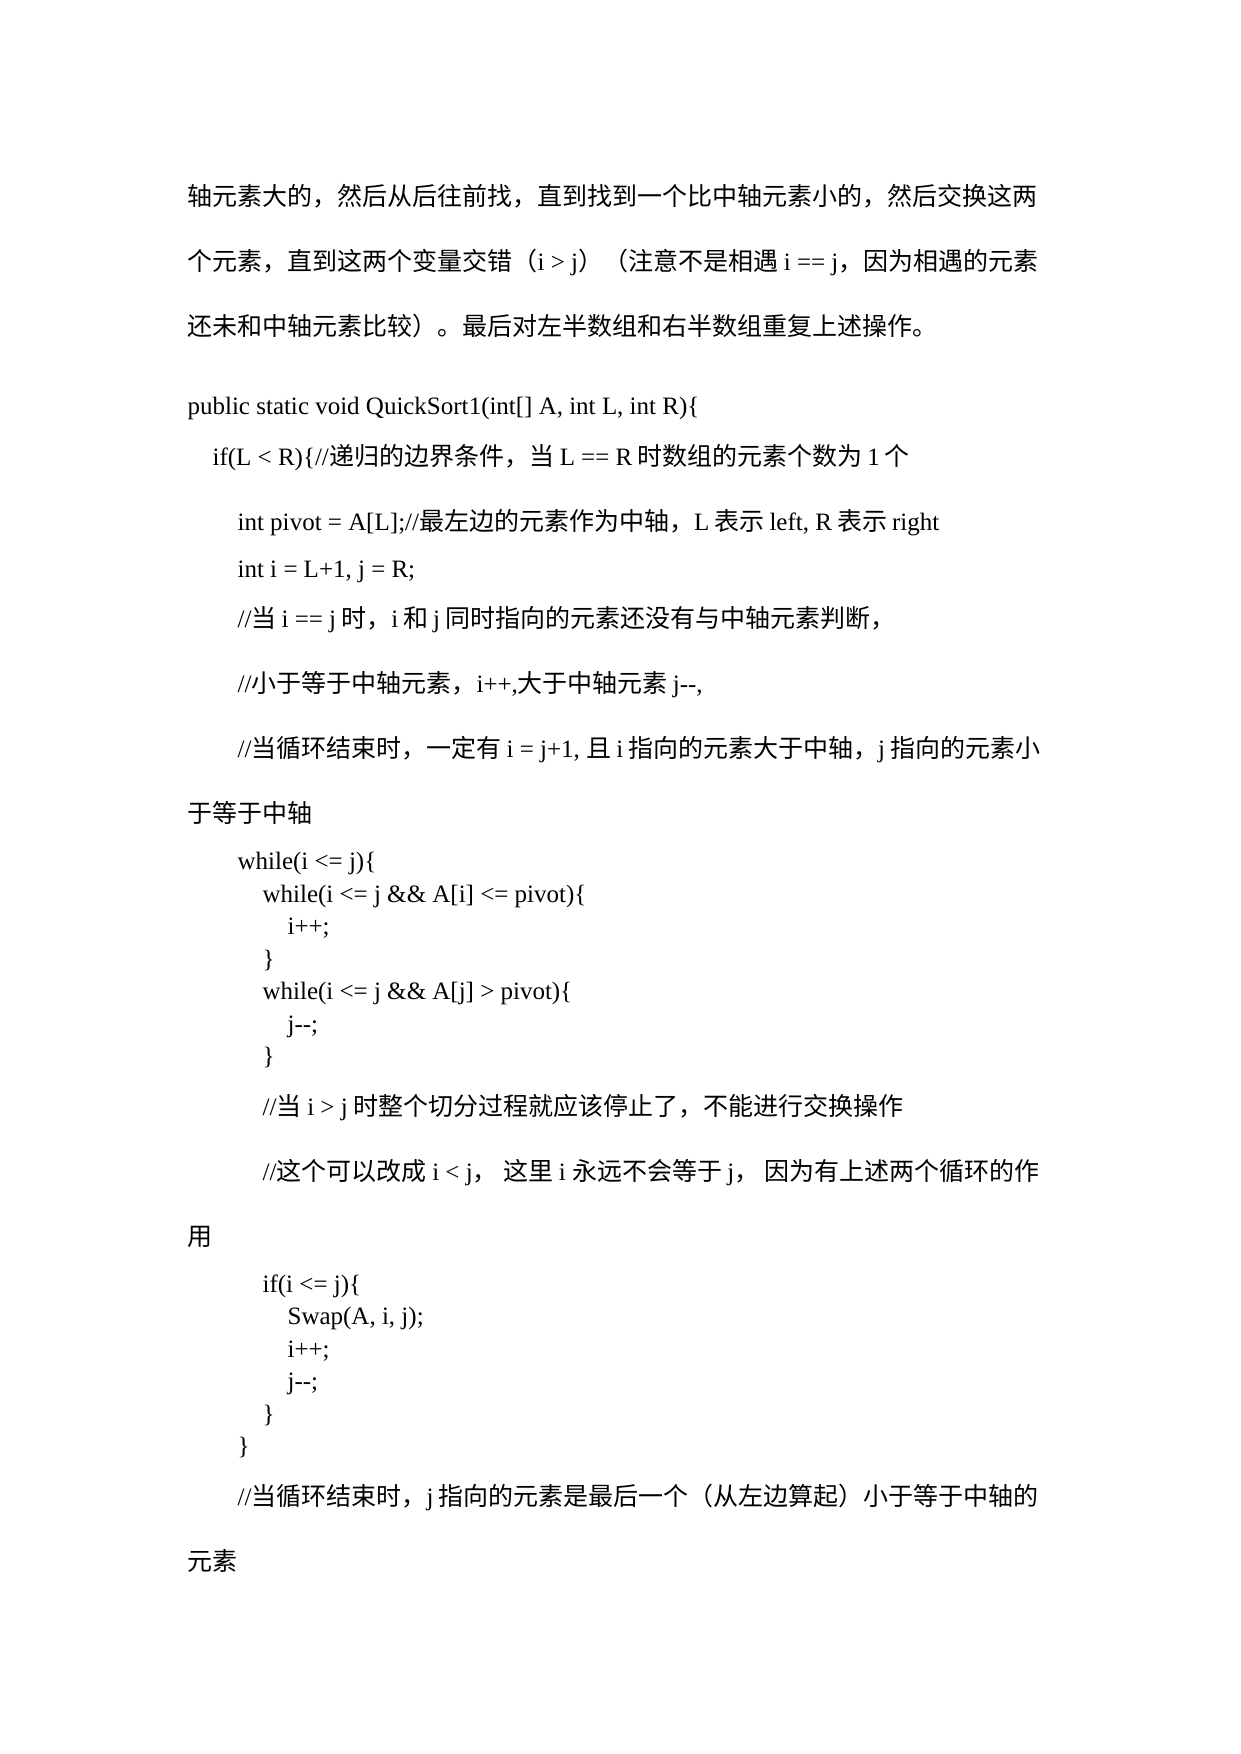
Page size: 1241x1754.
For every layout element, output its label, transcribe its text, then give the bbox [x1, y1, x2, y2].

text //这个可以改成 i < j， 这里 i 永远不会等于j， 因为有上述两个循环的作用 [187, 1137, 1053, 1267]
text int pivot = A[L];//最左边的元素作为中轴，L表示left, R表示right [187, 487, 1053, 552]
text public static void QuickSort1(int[] A, int L, int R){ [187, 389, 1053, 422]
text //当i == j时，i和j同时指向的元素还没有与中轴元素判断， [187, 584, 1053, 649]
text int i = L+1, j = R; [187, 552, 1053, 584]
text if(i <= j){ [187, 1267, 1053, 1299]
text while(i <= j){ [187, 844, 1053, 877]
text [187, 162, 1053, 357]
text j--; [187, 1364, 1053, 1397]
text i++; [187, 909, 1053, 942]
text while(i <= j && A[j] > pivot){ [187, 974, 1053, 1007]
text } [187, 942, 1053, 974]
text //当循环结束时，一定有i = j+1, 且i指向的元素大于中轴，j指向的元素小于等于中轴 [187, 714, 1053, 844]
text } [187, 1397, 1053, 1429]
text //当 i > j 时整个切分过程就应该停止了，不能进行交换操作 [187, 1072, 1053, 1137]
text i++; [187, 1332, 1053, 1364]
text j--; [187, 1007, 1053, 1039]
text } [187, 1039, 1053, 1072]
text Swap(A, i, j); [187, 1299, 1053, 1332]
text } [187, 1429, 1053, 1462]
text if(L < R){//递归的边界条件，当 L == R时数组的元素个数为1个 [187, 422, 1053, 487]
text //当循环结束时，j指向的元素是最后一个（从左边算起）小于等于中轴的元素 [187, 1462, 1053, 1592]
text //小于等于中轴元素，i++,大于中轴元素j--, [187, 649, 1053, 714]
text while(i <= j && A[i] <= pivot){ [187, 877, 1053, 909]
